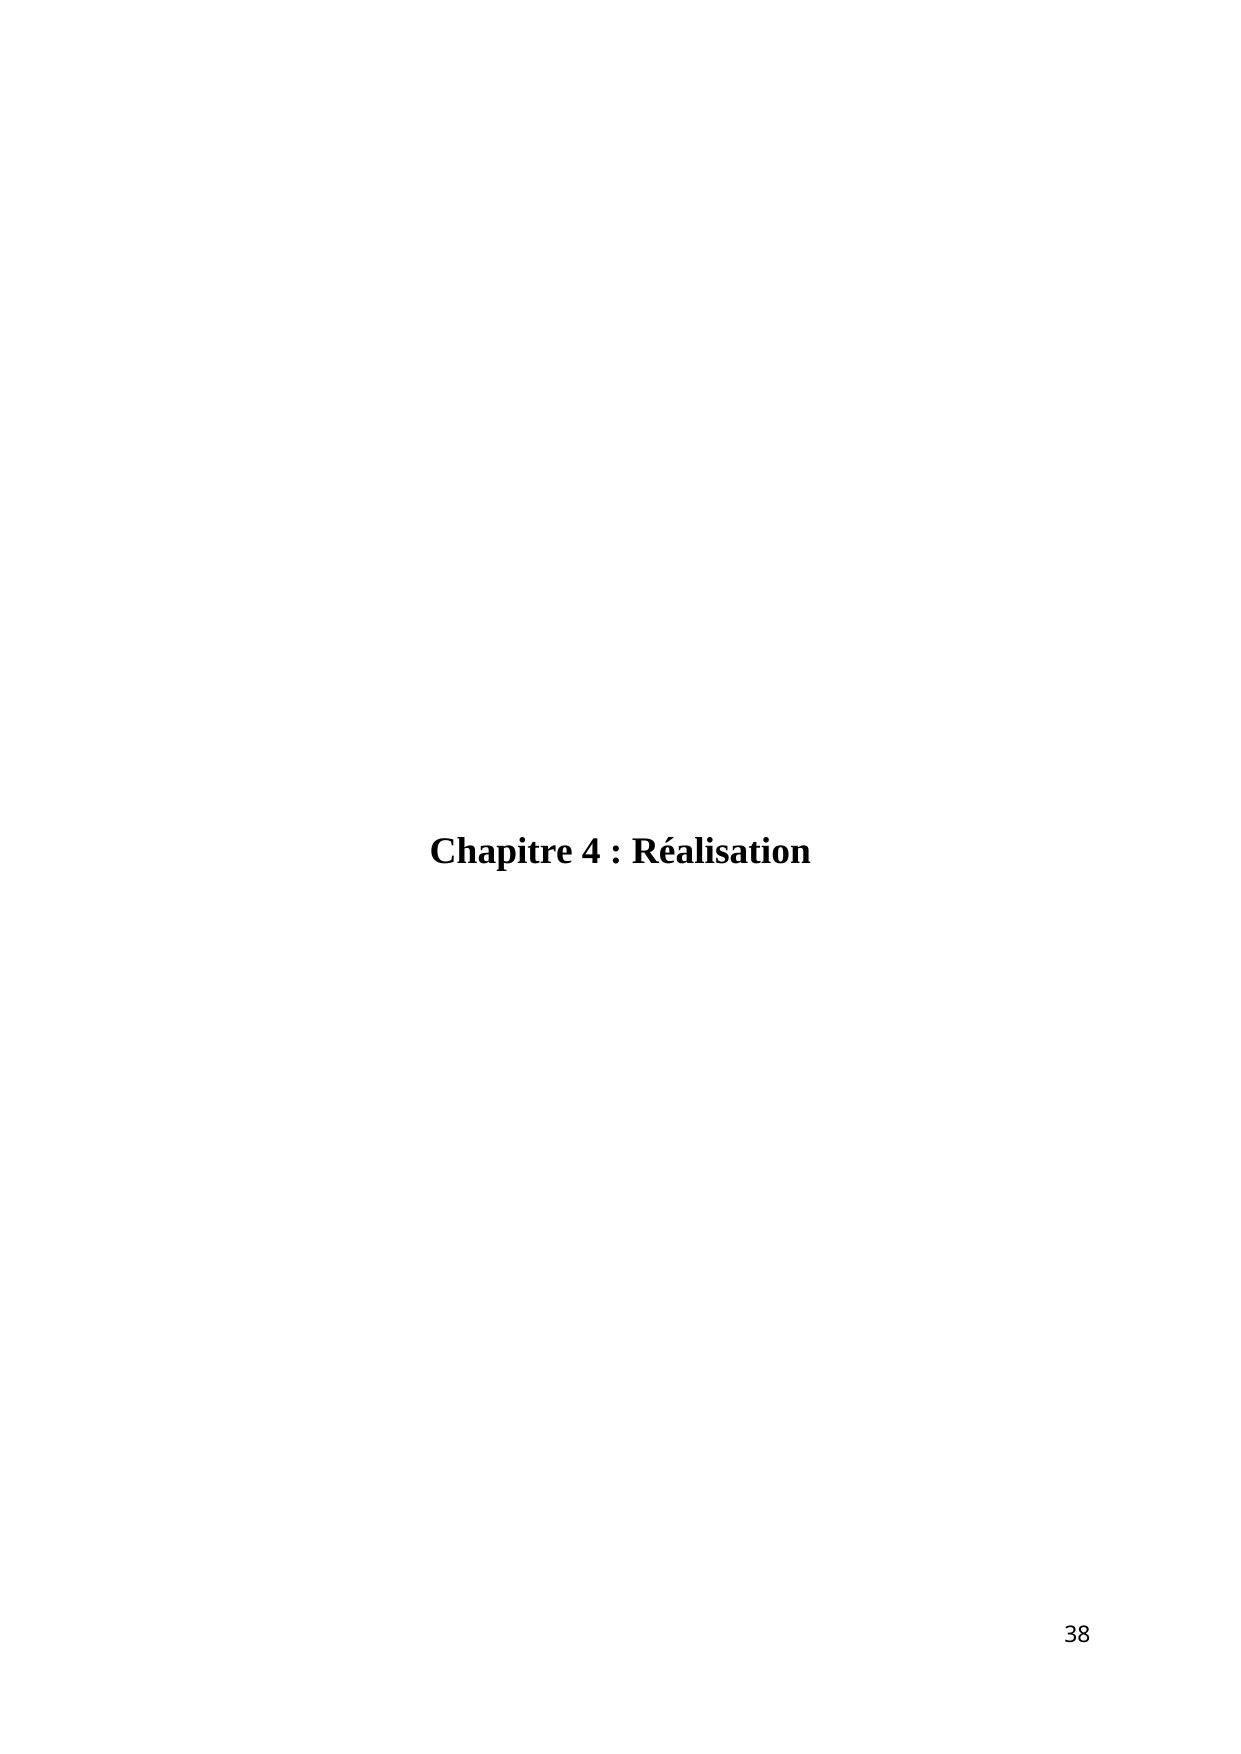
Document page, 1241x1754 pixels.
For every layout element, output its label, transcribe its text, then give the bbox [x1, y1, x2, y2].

subtitle Chapitre 4 : Réalisation [150, 828, 1090, 872]
